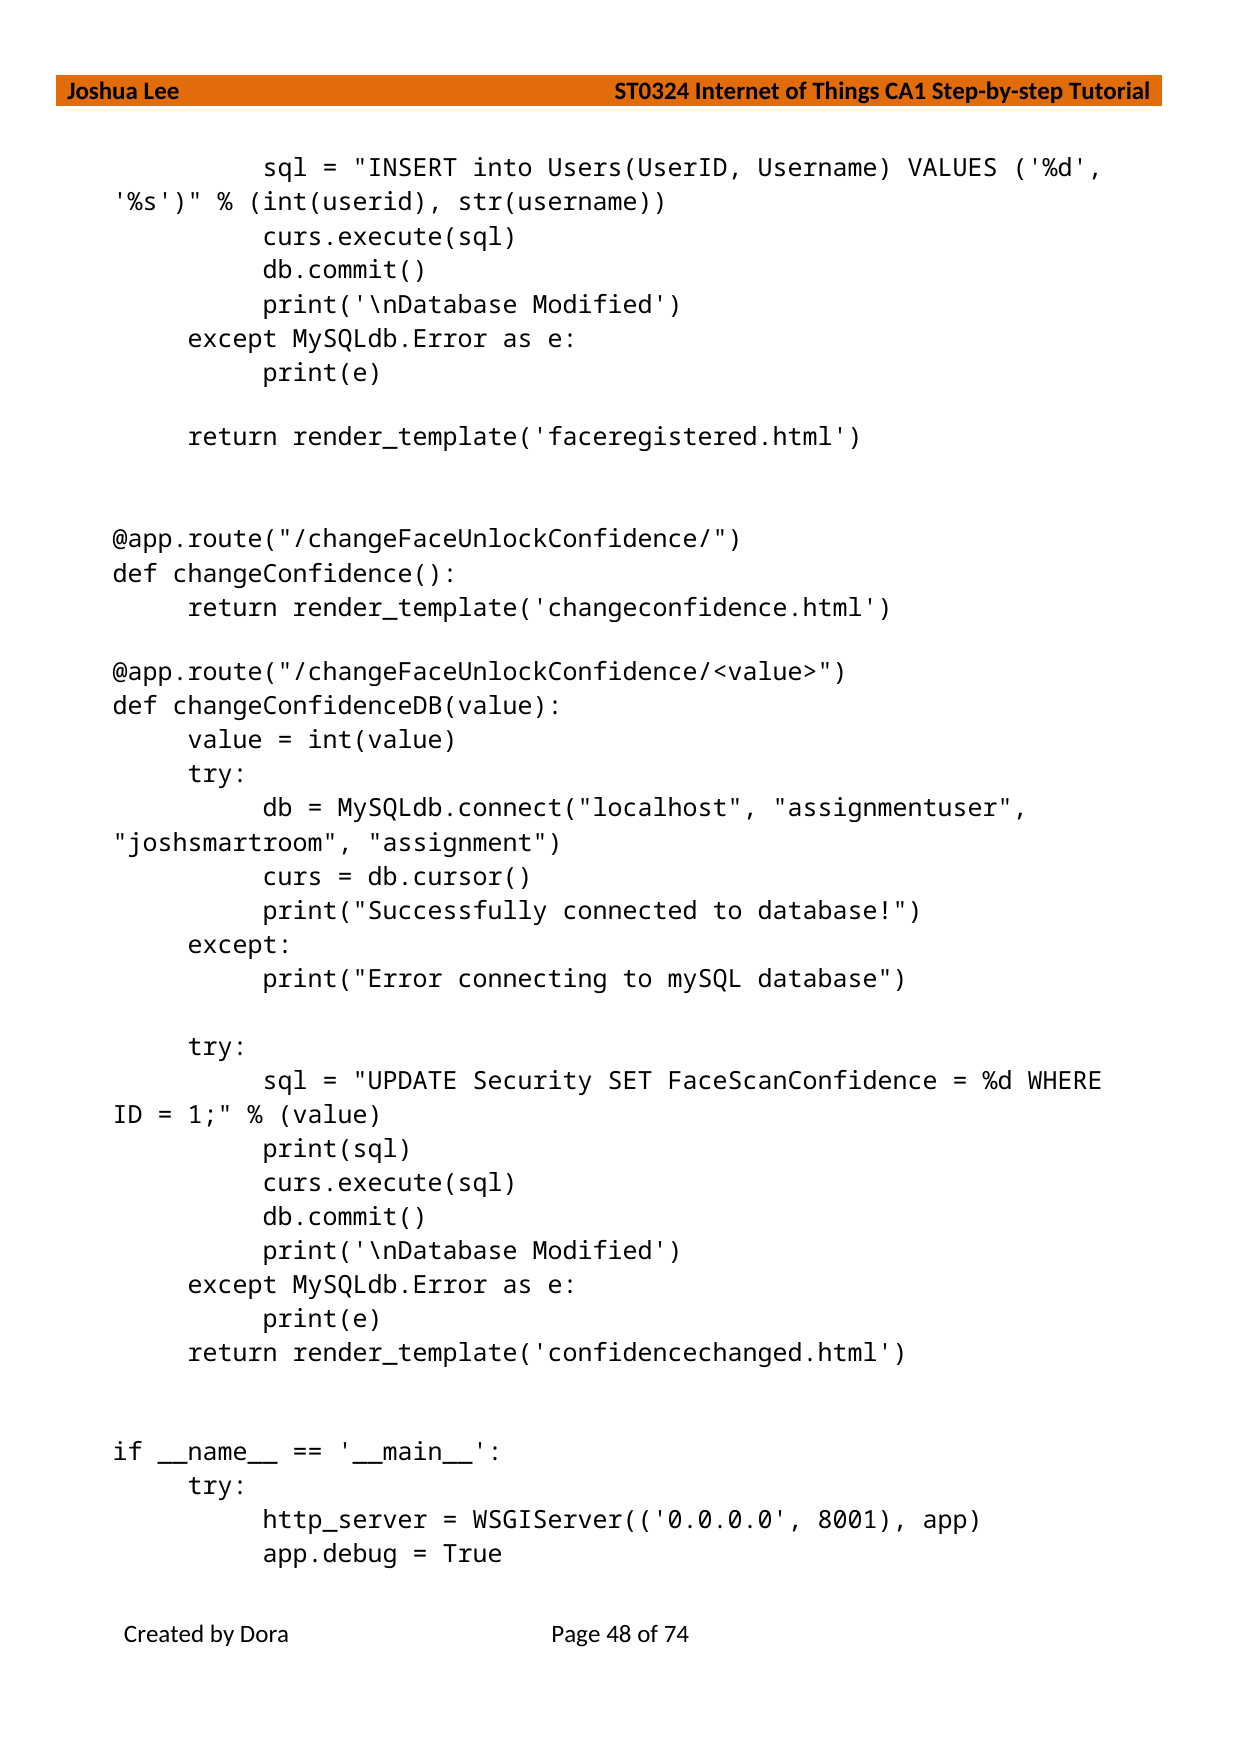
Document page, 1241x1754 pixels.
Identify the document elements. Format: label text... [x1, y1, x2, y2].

text value = int(value) [112, 722, 1128, 756]
text return render_template('faceregistered.html') [112, 419, 1128, 453]
text app.debug = True [112, 1536, 1128, 1570]
text curs = db.cursor() [112, 858, 1128, 892]
text print("Error connecting to mySQL database") [112, 960, 1128, 994]
text return render_template('changeconfidence.html') [112, 589, 1128, 623]
text if __name__ == '__main__': [112, 1434, 1128, 1468]
text return render_template('confidencechanged.html') [112, 1335, 1128, 1369]
text curs.execute(sql) [112, 1165, 1128, 1199]
text @app.route("/changeFaceUnlockConfidence/") [112, 521, 1128, 555]
text curs.execute(sql) [112, 218, 1128, 252]
text except MySQLdb.Error as e: [112, 1267, 1128, 1301]
text http_server = WSGIServer(('0.0.0.0', 8001), app) [112, 1502, 1128, 1536]
text print(sql) [112, 1131, 1128, 1165]
text try: [112, 756, 1128, 790]
text db.commit() [112, 252, 1128, 286]
text sql = "INSERT into Users(UserID, Username) VALUES ('%d', '%s')" % (int(userid), str(username)) [112, 150, 1128, 218]
text def changeConfidence(): [112, 555, 1128, 589]
text print('\nDatabase Modified') [112, 1233, 1128, 1267]
text except MySQLdb.Error as e: [112, 320, 1128, 354]
text print(e) [112, 1301, 1128, 1335]
text db = MySQLdb.connect("localhost", "assignmentuser", "joshsmartroom", "assignment") [112, 790, 1128, 858]
text print("Successfully connected to database!") [112, 892, 1128, 926]
text sql = "UPDATE Security SET FaceScanConfidence = %d WHERE ID = 1;" % (value) [112, 1063, 1128, 1131]
text try: [112, 1028, 1128, 1063]
text db.commit() [112, 1199, 1128, 1233]
text @app.route("/changeFaceUnlockConfidence/<value>") [112, 654, 1128, 688]
text print('\nDatabase Modified') [112, 286, 1128, 320]
text except: [112, 926, 1128, 960]
text print(e) [112, 354, 1128, 388]
text try: [112, 1468, 1128, 1502]
text def changeConfidenceDB(value): [112, 688, 1128, 722]
